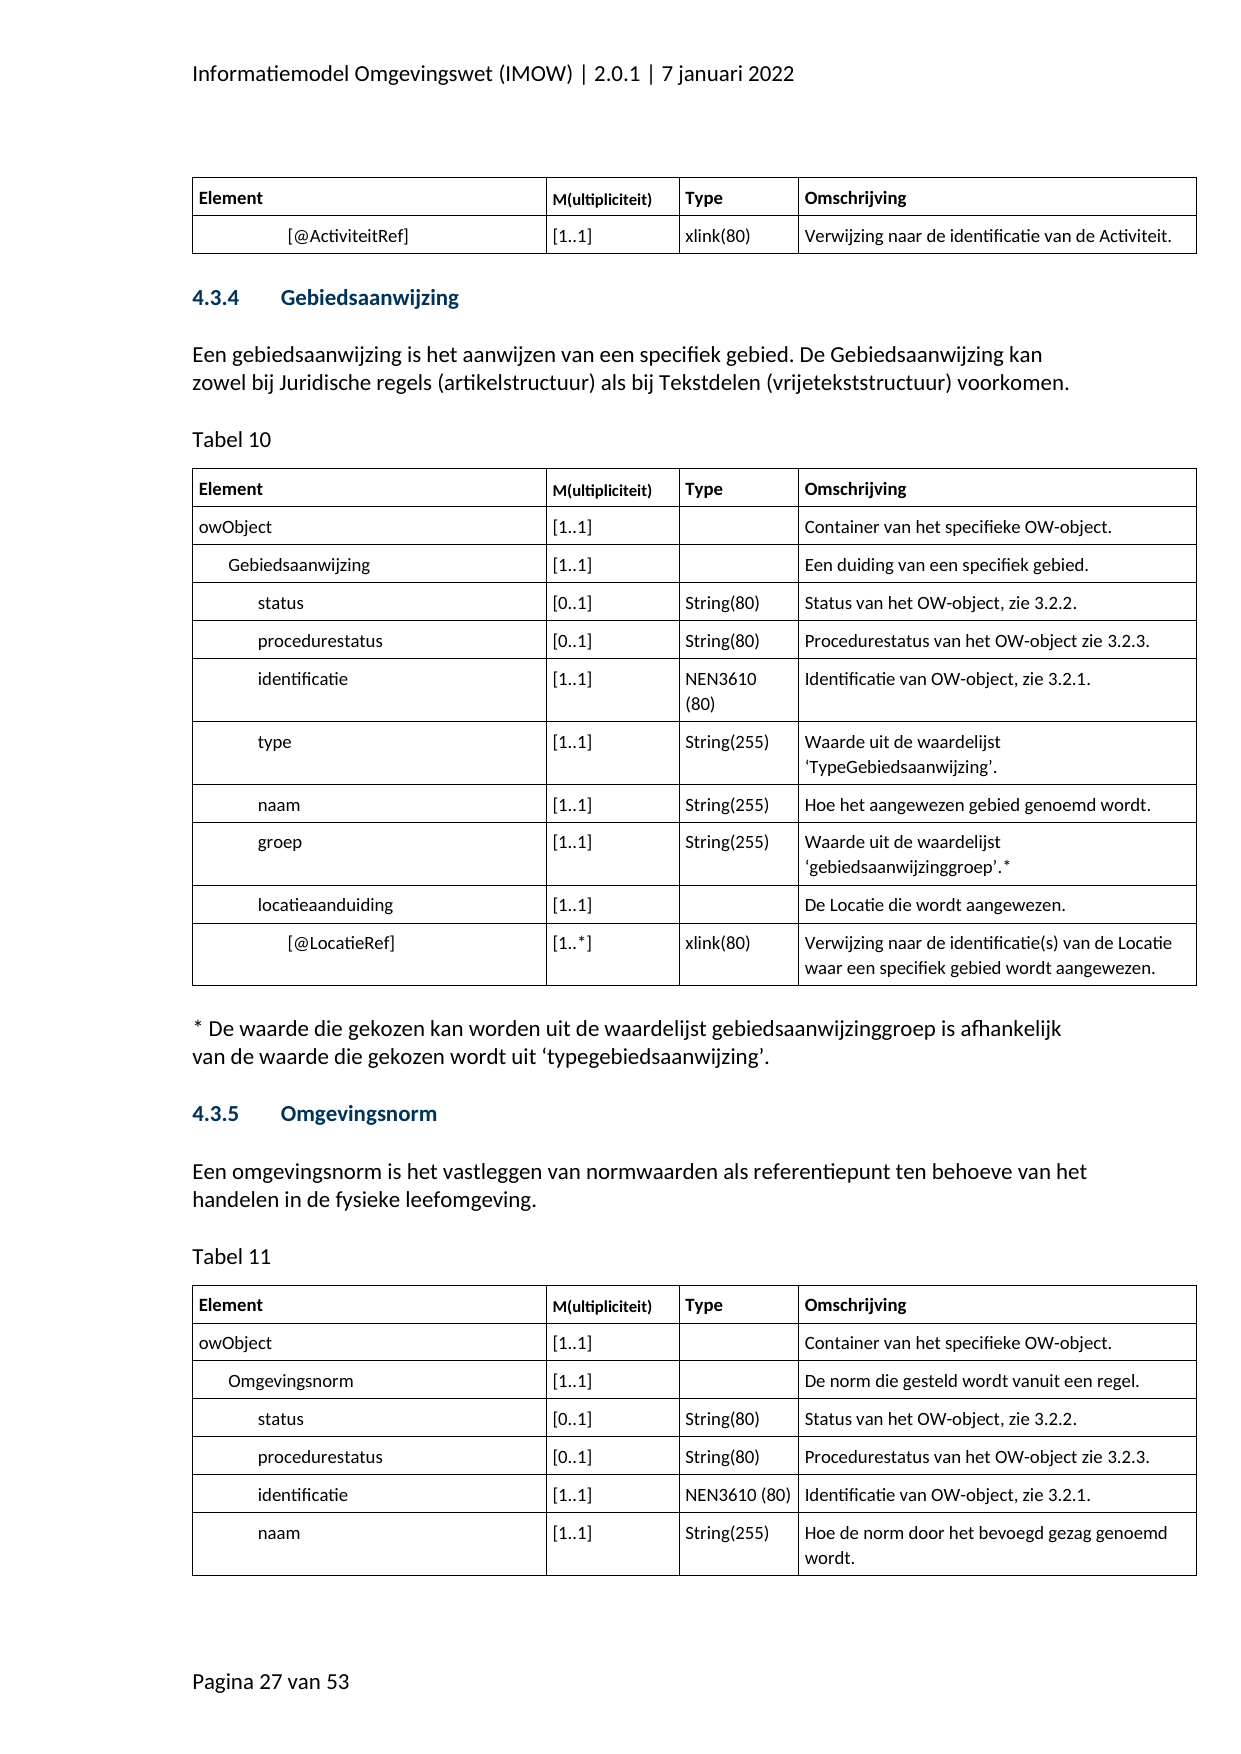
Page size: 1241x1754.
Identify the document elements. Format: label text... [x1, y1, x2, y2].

table_cell Gebiedsaanwijzing [193, 545, 546, 582]
table_cell [1..1] [547, 659, 679, 721]
table_cell Hoe het aangewezen gebied genoemd wordt. [799, 785, 1196, 822]
table_cell [680, 507, 798, 544]
table_cell Procedurestatus van het OW-object zie 3.2.3. [799, 1437, 1196, 1474]
table_cell xlink(80) [680, 924, 798, 985]
table_cell locatieaanduiding [193, 886, 546, 922]
table_header Element [193, 1286, 546, 1322]
table_header M(ultipliciteit) [547, 178, 679, 215]
table_cell naam [193, 1513, 546, 1575]
table_cell [1..1] [547, 722, 679, 784]
table_cell [1..1] [547, 507, 679, 544]
table_cell [1..1] [547, 1361, 679, 1398]
table_cell Identificatie van OW-object, zie 3.2.1. [799, 1475, 1196, 1512]
text Een gebiedsaanwijzing is het aanwijzen van een specifiek gebied. De Gebiedsaanwijzing kan zowel bij Juridische regels (artikelstructuur) als bij Tekstdelen (vrijetekststructuur) voorkomen. [192, 340, 1092, 396]
table_cell owObject [193, 1324, 546, 1360]
table_cell Omgevingsnorm [193, 1361, 546, 1398]
table_header M(ultipliciteit) [547, 1286, 679, 1322]
table_cell [680, 1324, 798, 1360]
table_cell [799, 216, 1196, 253]
table_cell String(255) [680, 785, 798, 822]
table_header Omschrijving [799, 1286, 1196, 1322]
table_cell [1..1] [547, 785, 679, 822]
table_cell De norm die gesteld wordt vanuit een regel. [799, 1361, 1196, 1398]
table_cell [1..1] [547, 545, 679, 582]
table_cell identificatie [193, 659, 546, 721]
table_cell Status van het OW-object, zie 3.2.2. [799, 1399, 1196, 1436]
table_cell groep [193, 823, 546, 884]
table_cell [680, 886, 798, 922]
table_cell [1..1] [547, 823, 679, 884]
table_cell String(80) [680, 1399, 798, 1436]
table_header Type [680, 178, 798, 215]
table_cell [0..1] [547, 583, 679, 620]
table_cell xlink(80) [680, 216, 798, 253]
table_cell De Locatie die wordt aangewezen. [799, 886, 1196, 922]
subtitle Gebiedsaanwijzing [192, 283, 1092, 311]
table_cell naam [193, 785, 546, 822]
table_cell String(80) [680, 621, 798, 658]
text * De waarde die gekozen kan worden uit de waardelijst gebiedsaanwijzinggroep is afhankelijk van de waarde die gekozen wordt uit ‘typegebiedsaanwijzing’. [192, 1014, 1092, 1070]
table_cell [1..1] [547, 216, 679, 253]
table_cell String(80) [680, 1437, 798, 1474]
table_cell [680, 1361, 798, 1398]
table_cell [0..1] [547, 621, 679, 658]
table_cell [1..*] [547, 924, 679, 985]
table_cell status [193, 583, 546, 620]
table_header Omschrijving [799, 469, 1196, 506]
table_cell [1..1] [547, 1513, 679, 1575]
table_cell [1..1] [547, 886, 679, 922]
table_cell type [193, 722, 546, 784]
table_cell Container van het specifieke OW-object. [799, 507, 1196, 544]
table_cell Procedurestatus van het OW-object zie 3.2.3. [799, 621, 1196, 658]
subtitle Omgevingsnorm [192, 1099, 1092, 1128]
table_cell Hoe de norm door het bevoegd gezag genoemd wordt. [799, 1513, 1196, 1575]
table_cell NEN3610 (80) [680, 1475, 798, 1512]
table_header Element [193, 469, 546, 506]
table_cell [0..1] [547, 1437, 679, 1474]
table_cell Status van het OW-object, zie 3.2.2. [799, 583, 1196, 620]
table_cell NEN3610 (80) [680, 659, 798, 721]
table_header Omschrijving [799, 178, 1196, 215]
table_cell [1..1] [547, 1324, 679, 1360]
table_cell [680, 545, 798, 582]
table_header Type [680, 469, 798, 506]
text Een omgevingsnorm is het vastleggen van normwaarden als referentiepunt ten behoeve van het handelen in de fysieke leefomgeving. [192, 1157, 1092, 1213]
table_cell Waarde uit de waardelijst ‘gebiedsaanwijzinggroep’.* [799, 823, 1196, 884]
table_cell Container van het specifieke OW-object. [799, 1324, 1196, 1360]
table_cell [@LocatieRef] [193, 924, 546, 985]
table_cell String(80) [680, 583, 798, 620]
table_cell Waarde uit de waardelijst ‘TypeGebiedsaanwijzing’. [799, 722, 1196, 784]
table_header Type [680, 1286, 798, 1322]
table_cell [0..1] [547, 1399, 679, 1436]
table_cell status [193, 1399, 546, 1436]
table_cell String(255) [680, 823, 798, 884]
table_header Element [193, 178, 546, 215]
table_cell String(255) [680, 722, 798, 784]
table_header M(ultipliciteit) [547, 469, 679, 506]
table_cell identificatie [193, 1475, 546, 1512]
table_cell String(255) [680, 1513, 798, 1575]
table_cell Identificatie van OW-object, zie 3.2.1. [799, 659, 1196, 721]
table_cell Een duiding van een specifiek gebied. [799, 545, 1196, 582]
table_cell Verwijzing naar de identificatie(s) van de Locatie waar een specifiek gebied wordt aangewezen. [799, 924, 1196, 985]
table_cell procedurestatus [193, 621, 546, 658]
table_cell [1..1] [547, 1475, 679, 1512]
table_cell procedurestatus [193, 1437, 546, 1474]
table_cell owObject [193, 507, 546, 544]
table_cell [@ActiviteitRef] [193, 216, 546, 253]
